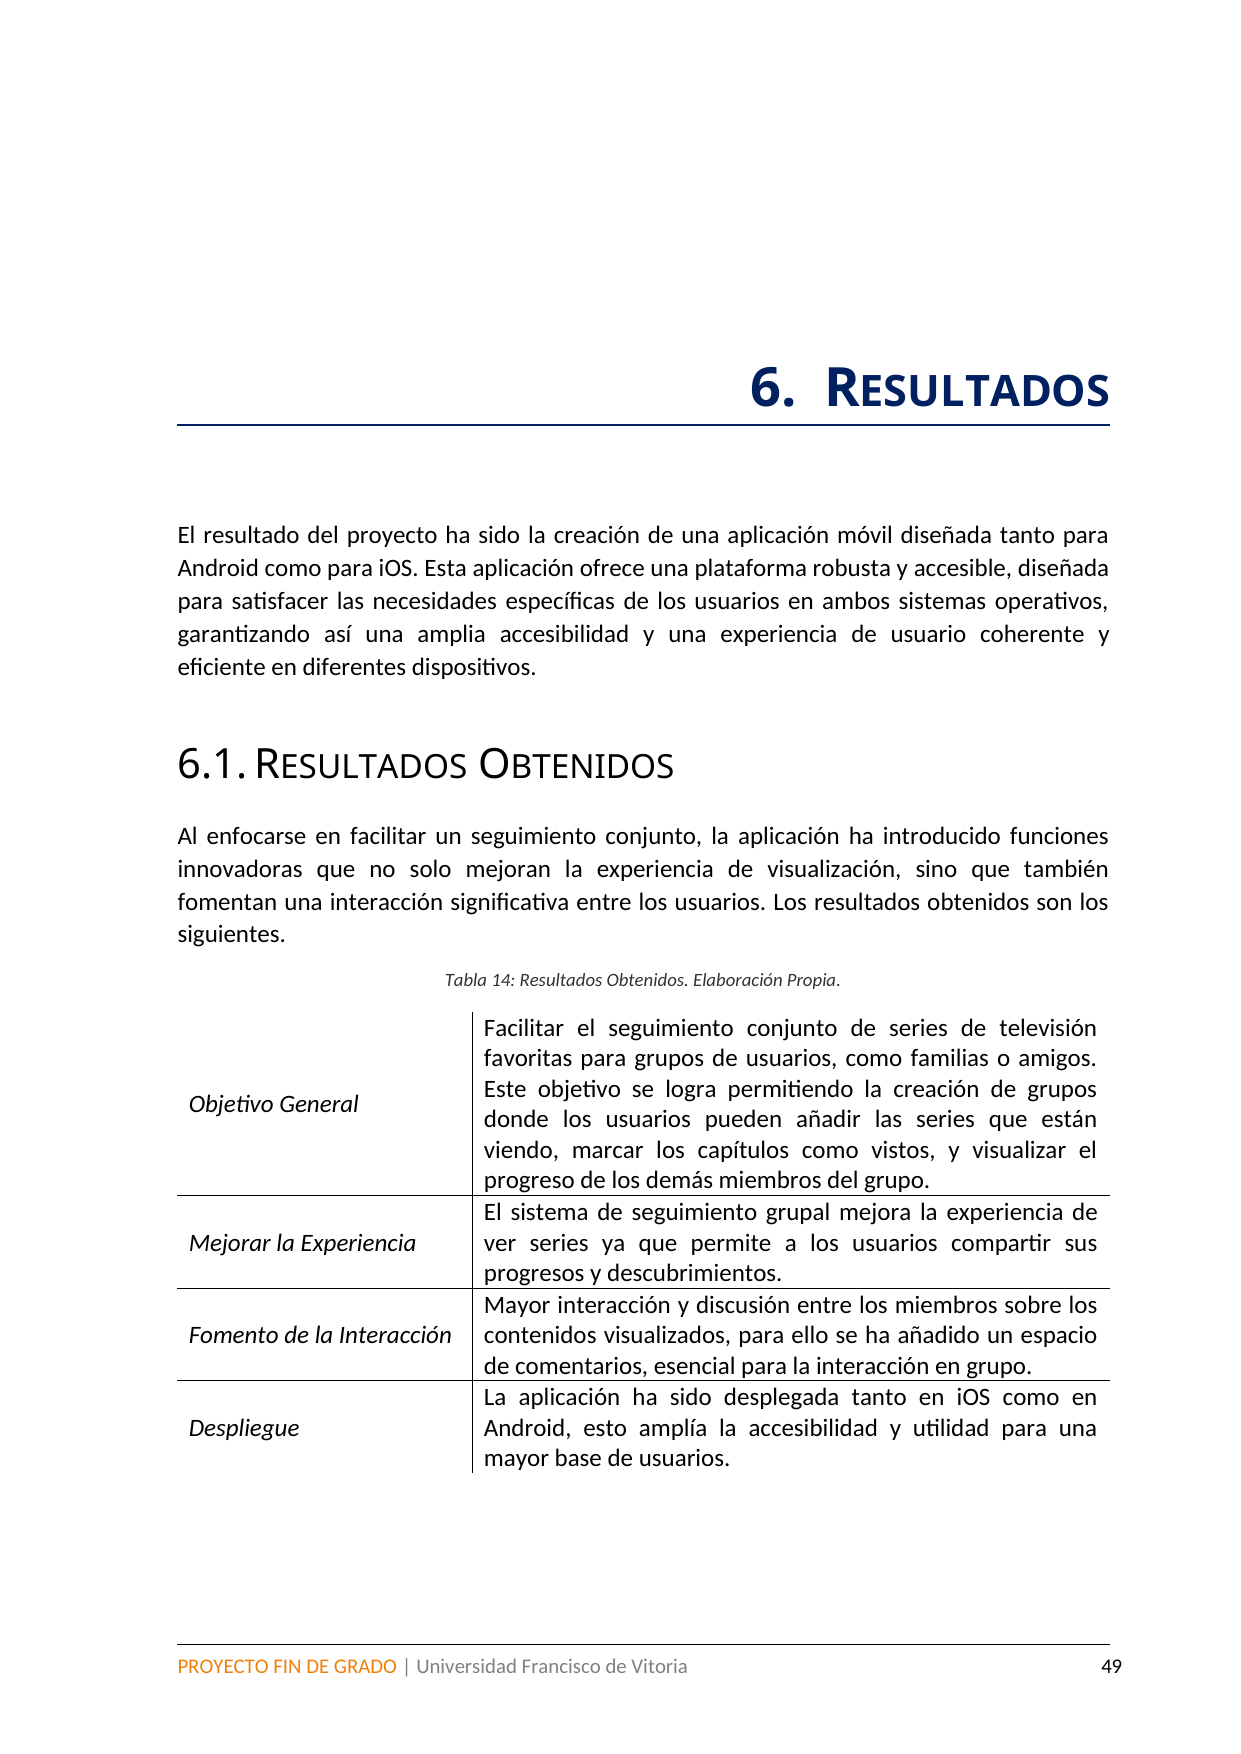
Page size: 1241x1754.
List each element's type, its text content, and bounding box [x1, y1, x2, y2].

table_cell La aplicación ha sido desplegada tanto en iOS como en Android, esto amplía la accesibilidad y utilidad para una mayor base de usuarios. [473, 1381, 1109, 1473]
text Al enfocarse en facilitar un seguimiento conjunto, la aplicación ha introducido funciones innovadoras que no solo mejoran la experiencia de visualización, sino que también fomentan una interacción significativa entre los usuarios. Los resultados obtenidos son los siguientes. [177, 820, 1110, 949]
table_cell Mayor interacción y discusión entre los miembros sobre los contenidos visualizados, para ello se ha añadido un espacio de comentarios, esencial para la interacción en grupo. [473, 1289, 1109, 1380]
text El resultado del proyecto ha sido la creación de una aplicación móvil diseñada tanto para Android como para iOS. Esta aplicación ofrece una plataforma robusta y accesible, diseñada para satisfacer las necesidades específicas de los usuarios en ambos sistemas operativos, garantizando así una amplia accesibilidad y una experiencia de usuario coherente y eficiente en diferentes dispositivos. [177, 519, 1110, 681]
subtitle Resultados [177, 348, 1110, 424]
text Tabla 14: Resultados Obtenidos. Elaboración Propia. [177, 968, 1110, 991]
table_cell Despliegue [177, 1381, 472, 1473]
table_header Objetivo General [177, 1012, 472, 1195]
table_header Facilitar el seguimiento conjunto de series de televisión favoritas para grupos de usuarios, como familias o amigos. Este objetivo se logra permitiendo la creación de grupos donde los usuarios pueden añadir las series que están viendo, marcar los capítulos como vistos, y visualizar el progreso de los demás miembros del grupo. [473, 1012, 1109, 1195]
table_cell El sistema de seguimiento grupal mejora la experiencia de ver series ya que permite a los usuarios compartir sus progresos y descubrimientos. [473, 1196, 1109, 1288]
table_cell Mejorar la Experiencia [177, 1196, 472, 1288]
subtitle Resultados Obtenidos [177, 734, 1110, 790]
table_cell Fomento de la Interacción [177, 1289, 472, 1380]
